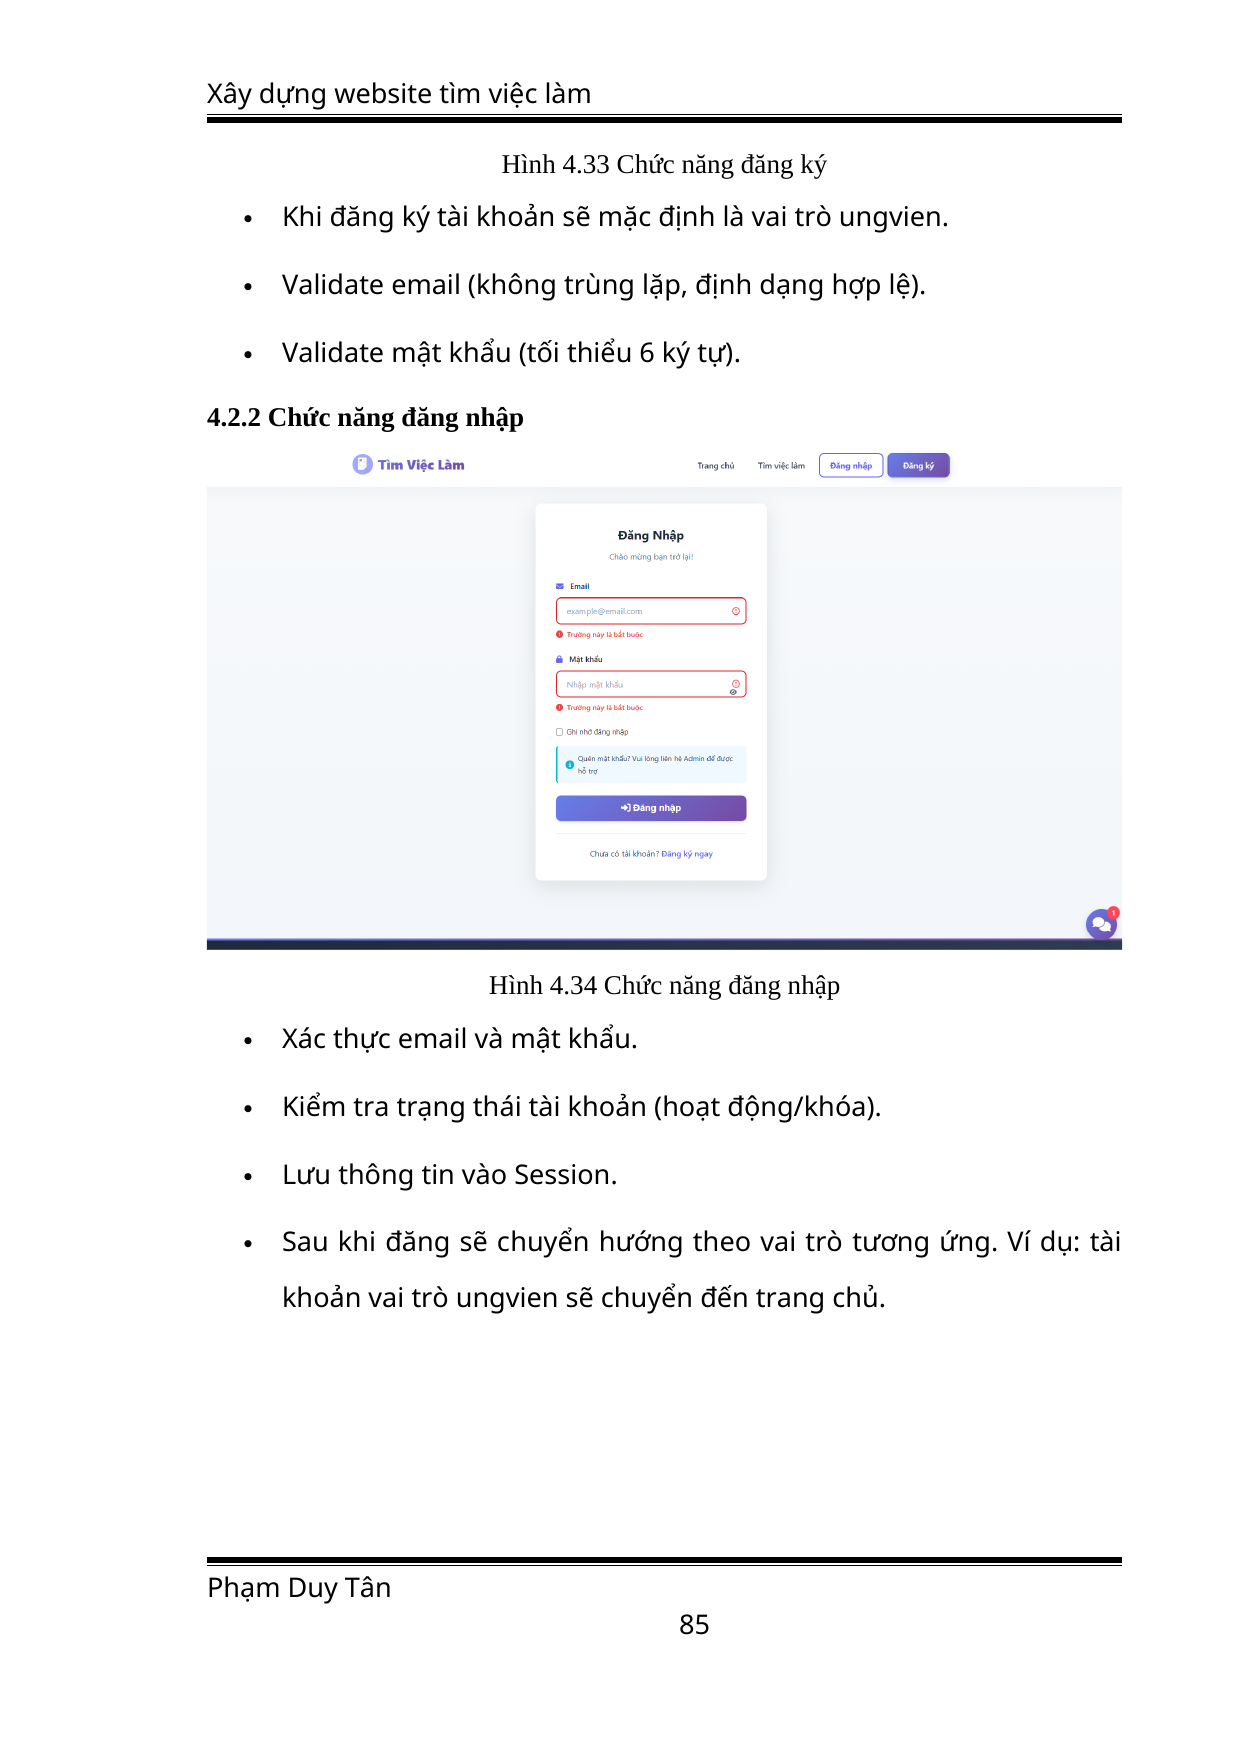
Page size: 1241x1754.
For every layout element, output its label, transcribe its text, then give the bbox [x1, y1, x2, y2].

list Validate mật khẩu (tối thiểu 6 ký tự). [244, 333, 1122, 370]
list Xác thực email và mật khẩu. [244, 1019, 1122, 1056]
list Kiểm tra trạng thái tài khoản (hoạt động/khóa). [244, 1087, 1122, 1124]
list Validate email (không trùng lặp, định dạng hợp lệ). [244, 266, 1122, 303]
subtitle Chức năng đăng nhập [207, 401, 1122, 432]
list Sau khi đăng sẽ chuyển hướng theo vai trò tương ứng. Ví dụ: tài khoản vai trò ungvien sẽ chuyển đến trang chủ. [244, 1223, 1122, 1315]
list Khi đăng ký tài khoản sẽ mặc định là vai trò ungvien. [244, 198, 1122, 235]
list Lưu thông tin vào Session. [244, 1155, 1122, 1192]
picture [206, 448, 1123, 950]
